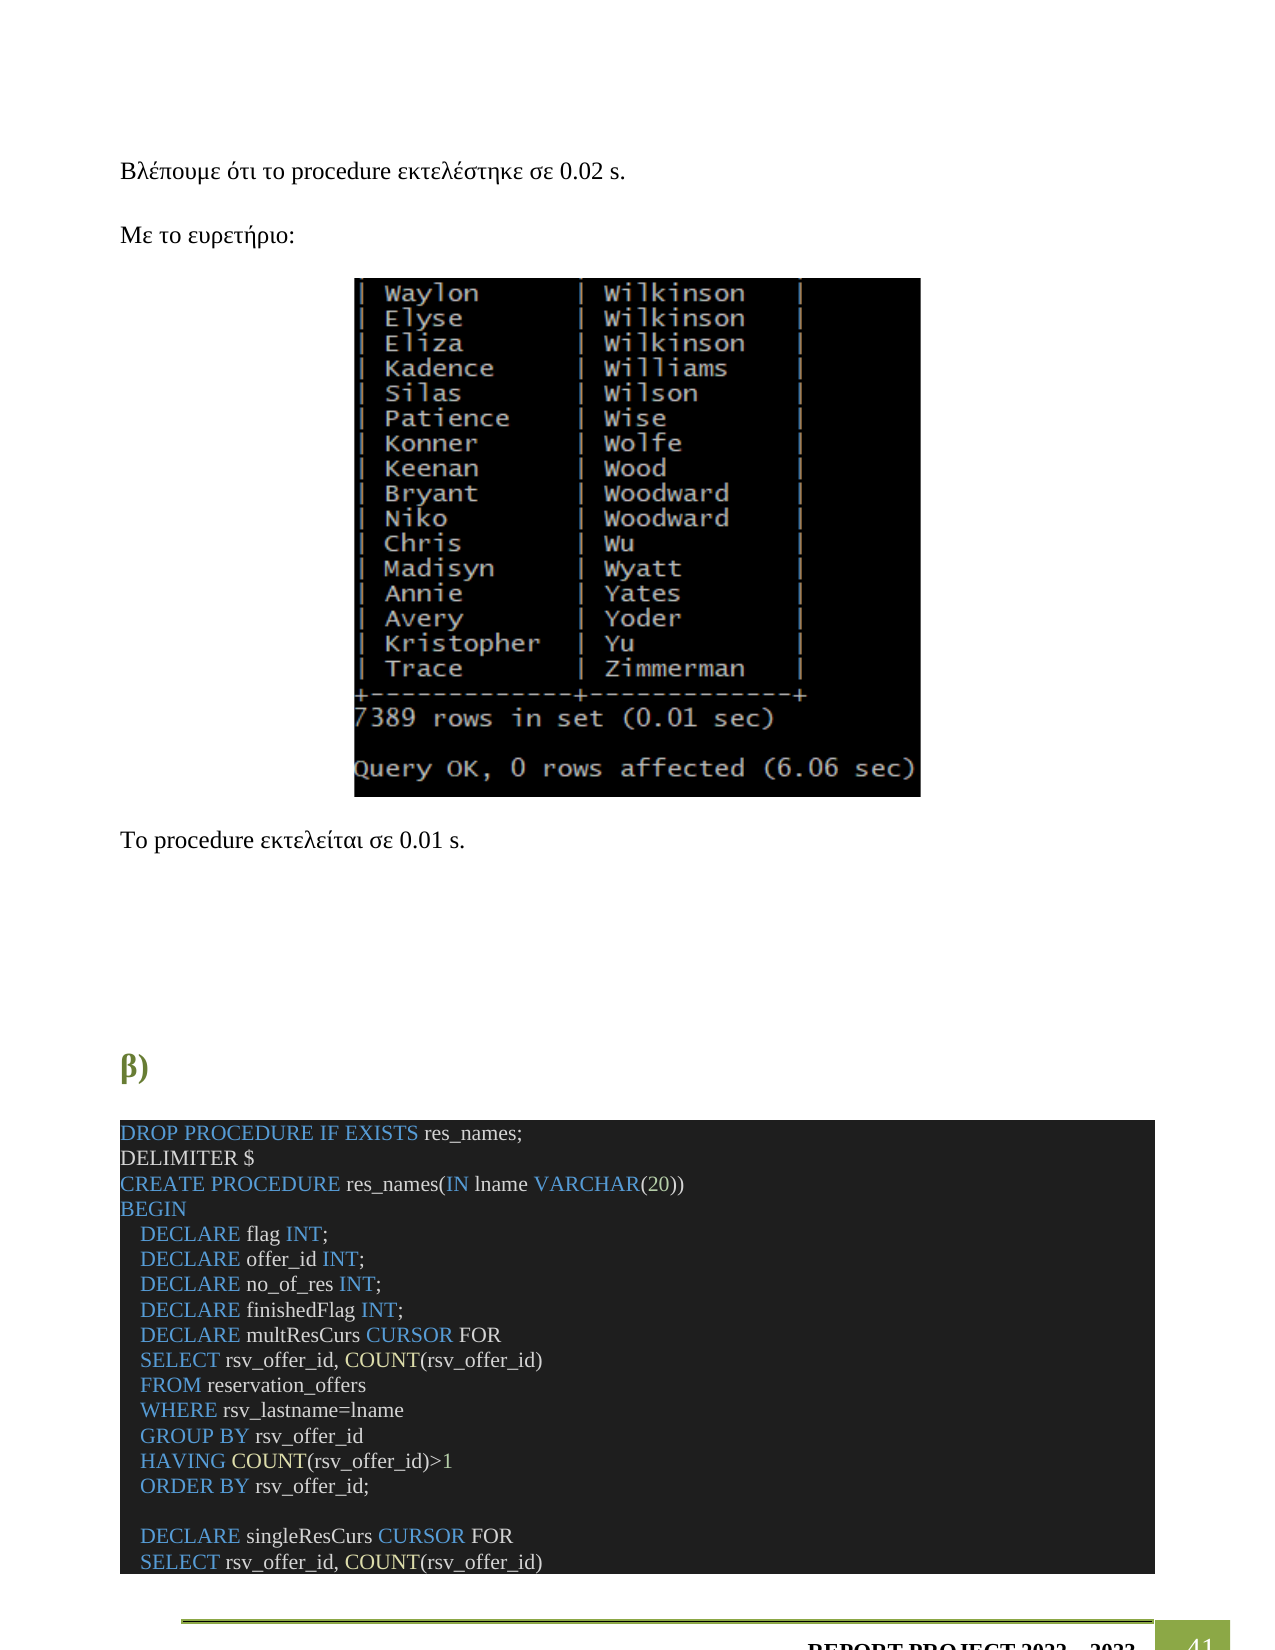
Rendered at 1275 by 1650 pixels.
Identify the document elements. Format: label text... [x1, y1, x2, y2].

text FROM reservation_offers [120, 1372, 1155, 1397]
text DELIMITER $ [120, 1145, 1155, 1171]
text Με το ευρετήριο: [120, 221, 1155, 249]
text HAVING COUNT(rsv_offer_id)>1 [120, 1448, 1155, 1473]
text CREATE PROCEDURE res_names(IN lname VARCHAR(20)) [120, 1171, 1155, 1196]
picture [354, 278, 921, 797]
text Το procedure εκτελείται σε 0.01 s. [120, 826, 1155, 854]
text GROUP BY rsv_offer_id [120, 1423, 1155, 1448]
text DECLARE finishedFlag INT; [120, 1297, 1155, 1322]
text DECLARE flag INT; [120, 1221, 1155, 1246]
text ORDER BY rsv_offer_id; [120, 1473, 1155, 1498]
text SELECT rsv_offer_id, COUNT(rsv_offer_id) [120, 1549, 1155, 1574]
text DECLARE singleResCurs CURSOR FOR [120, 1523, 1155, 1549]
text DECLARE offer_id INT; [120, 1246, 1155, 1271]
text WHERE rsv_lastname=lname [120, 1397, 1155, 1423]
text Βλέπουμε ότι το procedure εκτελέστηκε σε 0.02 s. [120, 156, 1155, 185]
text BEGIN [120, 1196, 1155, 1221]
text DECLARE multResCurs CURSOR FOR [120, 1322, 1155, 1347]
text DECLARE no_of_res INT; [120, 1271, 1155, 1297]
text β) [120, 1046, 1155, 1084]
text SELECT rsv_offer_id, COUNT(rsv_offer_id) [120, 1347, 1155, 1372]
text DROP PROCEDURE IF EXISTS res_names; [120, 1120, 1155, 1145]
